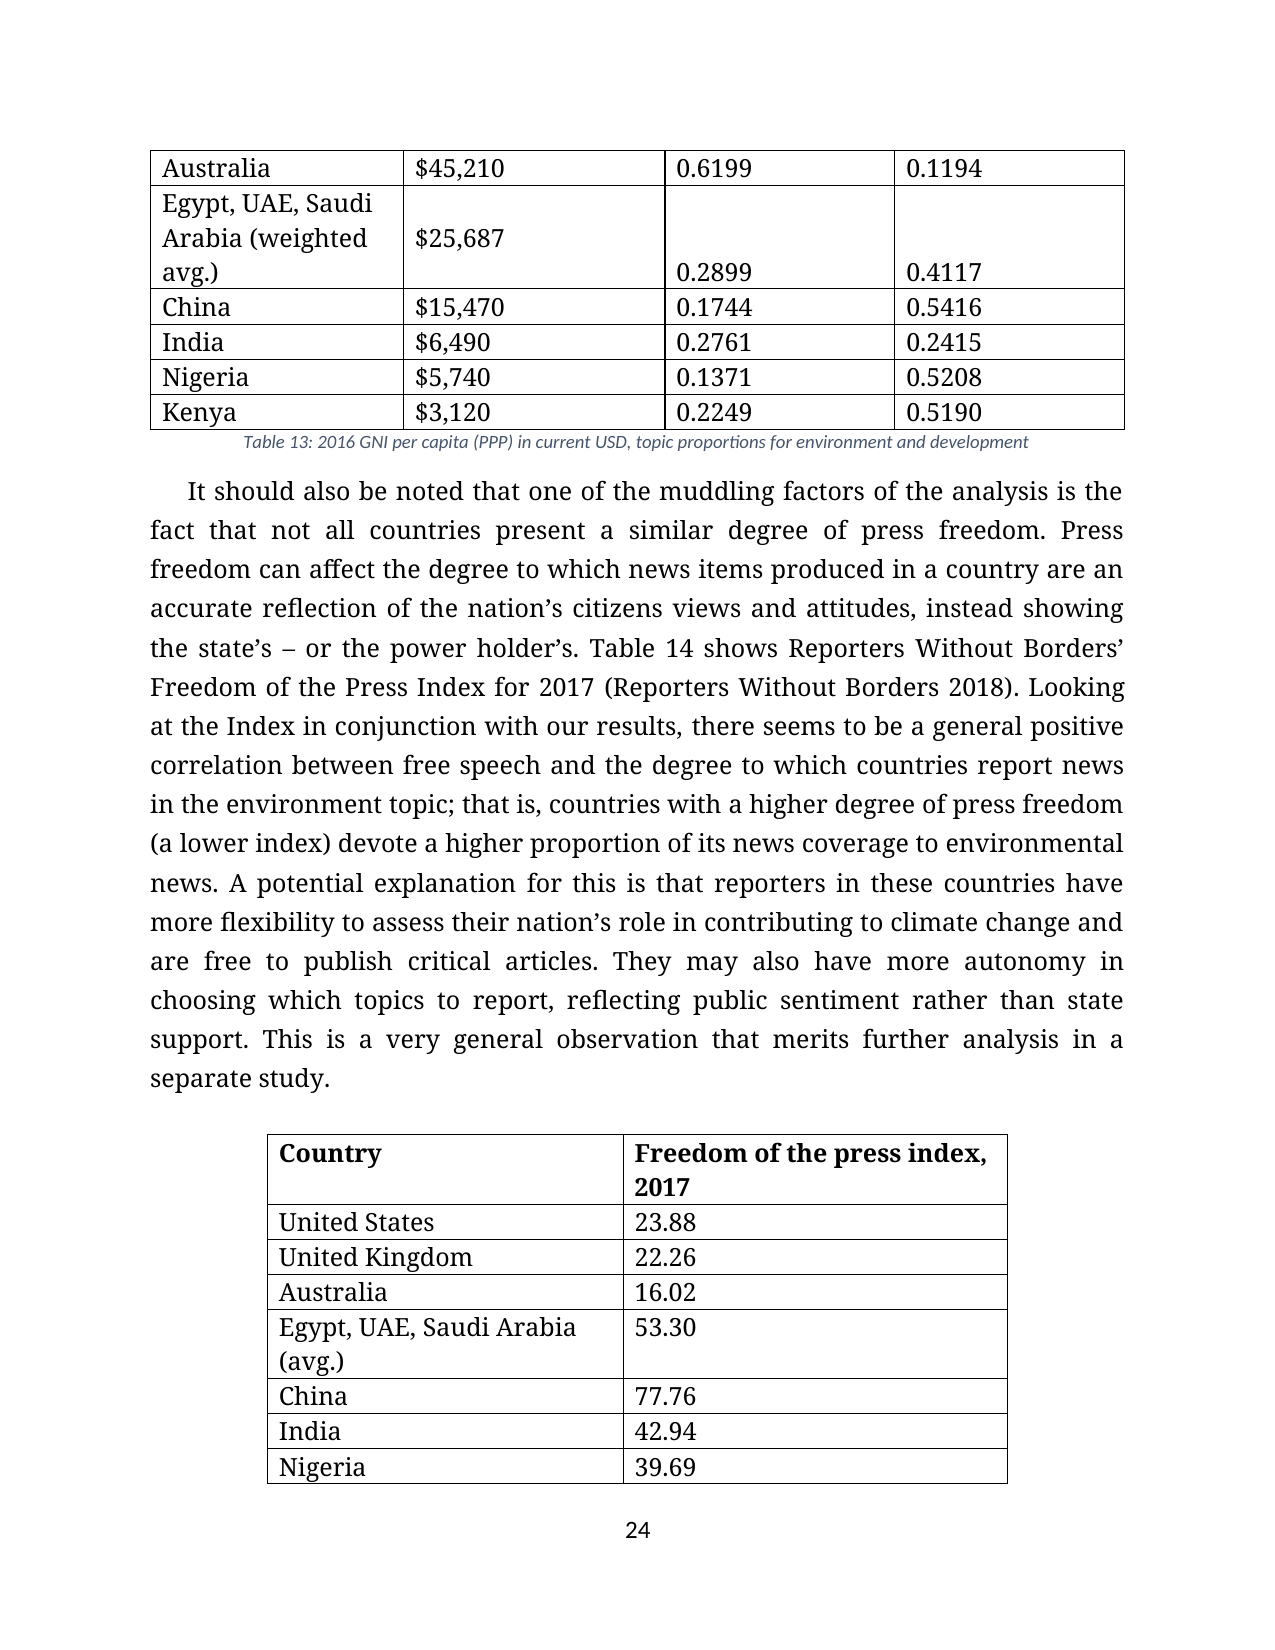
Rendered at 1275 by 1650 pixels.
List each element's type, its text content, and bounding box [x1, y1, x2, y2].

table_cell 23.88 [624, 1205, 1007, 1238]
table_header Country [268, 1135, 623, 1203]
table_header Freedom of the press index, 2017 [624, 1135, 1007, 1203]
table_cell $25,687 [404, 186, 664, 288]
table_cell 22.26 [624, 1240, 1007, 1274]
table_cell 53.30 [624, 1310, 1007, 1378]
table_cell 42.94 [624, 1414, 1007, 1448]
table_cell 0.5208 [895, 360, 1124, 394]
text Table 13: 2016 GNI per capita (PPP) in current USD, topic proportions for environment and development [150, 430, 1125, 453]
table_cell 39.69 [624, 1449, 1007, 1483]
table_cell $5,740 [404, 360, 664, 394]
table_cell United Kingdom [268, 1240, 623, 1274]
table_cell India [151, 325, 403, 358]
table_cell 0.2415 [895, 325, 1124, 358]
table_cell 0.2249 [666, 395, 894, 429]
table_cell Kenya [151, 395, 403, 429]
table_cell Australia [151, 151, 403, 185]
table_cell China [268, 1379, 623, 1413]
table_cell 0.6199 [666, 151, 894, 185]
table_cell $45,210 [404, 151, 664, 185]
text It should also be noted that one of the muddling factors of the analysis is the fact that not all countries present a similar degree of press freedom. Press freedom can affect the degree to which news items produced in a country are an accurate reflection of the nation’s citizens views and attitudes, instead showing the state’s – or the power holder’s. Table 14 shows Reporters Without Borders’ Freedom of the Press Index for 2017 . Looking at the Index in conjunction with our results, there seems to be a general positive correlation between free speech and the degree to which countries report news in the environment topic; that is, countries with a higher degree of press freedom (a lower index) devote a higher proportion of its news coverage to environmental news. A potential explanation for this is that reporters in these countries have more flexibility to assess their nation’s role in contributing to climate change and are free to publish critical articles. They may also have more autonomy in choosing which topics to report, reflecting public sentiment rather than state support. This is a very general observation that merits further analysis in a separate study. [150, 473, 1125, 1095]
table_cell 0.2899 [666, 186, 894, 288]
table_cell Nigeria [151, 360, 403, 394]
table_cell Egypt, UAE, Saudi Arabia (avg.) [268, 1310, 623, 1378]
table_cell 77.76 [624, 1379, 1007, 1413]
table_cell 0.4117 [895, 186, 1124, 288]
table_cell $6,490 [404, 325, 664, 358]
table_cell Nigeria [268, 1449, 623, 1483]
table_cell 0.1744 [666, 289, 894, 323]
table_cell 0.1371 [666, 360, 894, 394]
table_cell Australia [268, 1275, 623, 1309]
table_cell 16.02 [624, 1275, 1007, 1309]
table_cell 0.5416 [895, 289, 1124, 323]
table_cell United States [268, 1205, 623, 1238]
table_cell India [268, 1414, 623, 1448]
table_cell Egypt, UAE, Saudi Arabia (weighted avg.) [151, 186, 403, 288]
table_cell $3,120 [404, 395, 664, 429]
table_cell 0.2761 [666, 325, 894, 358]
table_cell China [151, 289, 403, 323]
table_cell $15,470 [404, 289, 664, 323]
table_cell 0.1194 [895, 151, 1124, 185]
table_cell 0.5190 [895, 395, 1124, 429]
